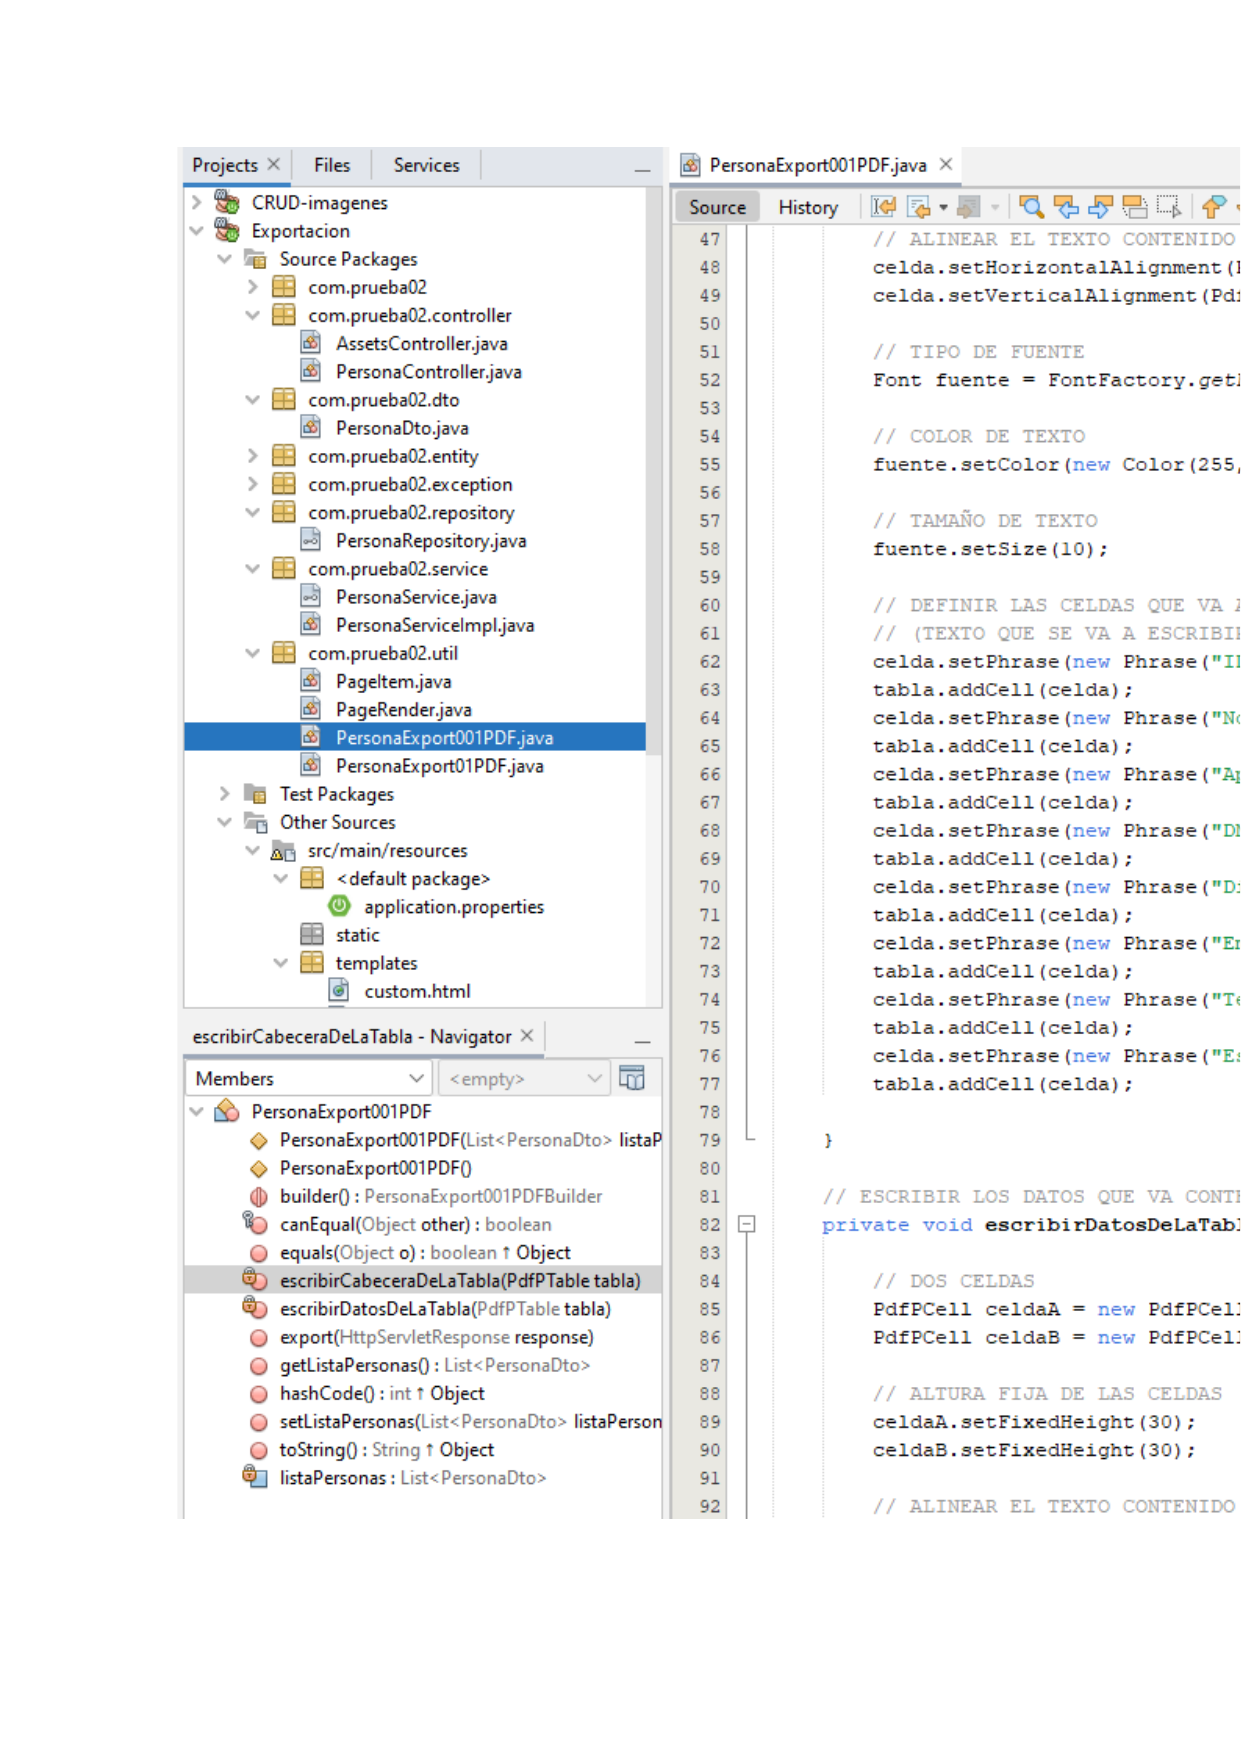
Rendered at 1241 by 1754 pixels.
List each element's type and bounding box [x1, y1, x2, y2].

picture [177, 147, 1241, 1519]
